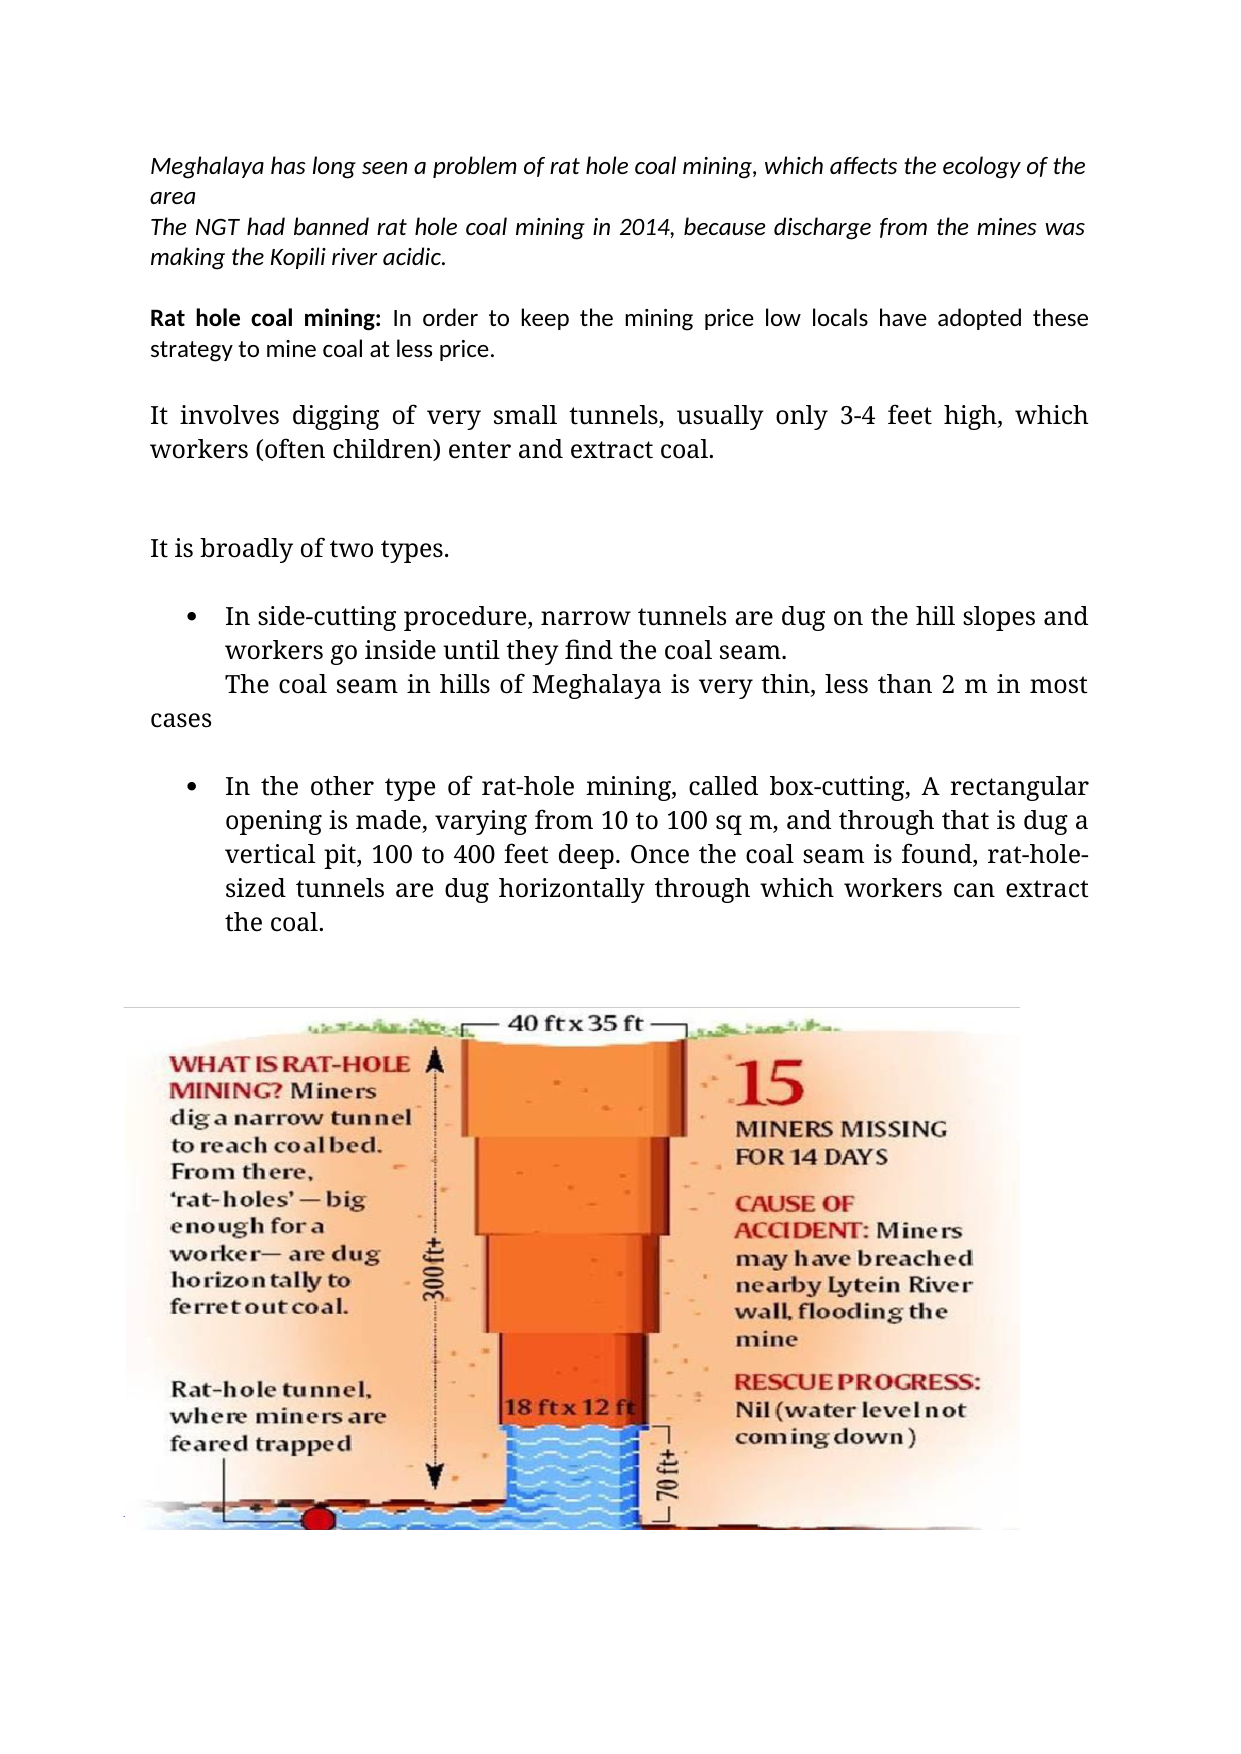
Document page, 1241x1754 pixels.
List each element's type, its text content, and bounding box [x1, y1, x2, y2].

list In the other type of rat-hole mining, called box-cutting, A rectangular opening is made, varying from 10 to 100 sq m, and through that is dug a vertical pit, 100 to 400 feet deep. Once the coal seam is found, rat-hole-sized tunnels are dug horizontally through which workers can extract the coal. [187, 769, 1090, 939]
text Rat hole coal mining: In order to keep the mining price low locals have adopted these strategy to mine coal at less price. [150, 303, 1090, 364]
text The NGT had banned rat hole coal mining in 2014, because discharge from the mines was making the Kopili river acidic. [150, 211, 1090, 272]
text The coal seam in hills of Meghalaya is very thin, less than 2 m in most cases [150, 667, 1090, 735]
text It involves digging of very small tunnels, usually only 3-4 feet high, which workers (often children) enter and extract coal. [150, 398, 1090, 466]
text It is broadly of two types. [150, 530, 1090, 564]
list In side-cutting procedure, narrow tunnels are dug on the hill slopes and workers go inside until they find the coal seam. [187, 598, 1090, 667]
picture [123, 1007, 1020, 1530]
text Meghalaya has long seen a problem of rat hole coal mining, which affects the ecology of the area [150, 150, 1090, 211]
